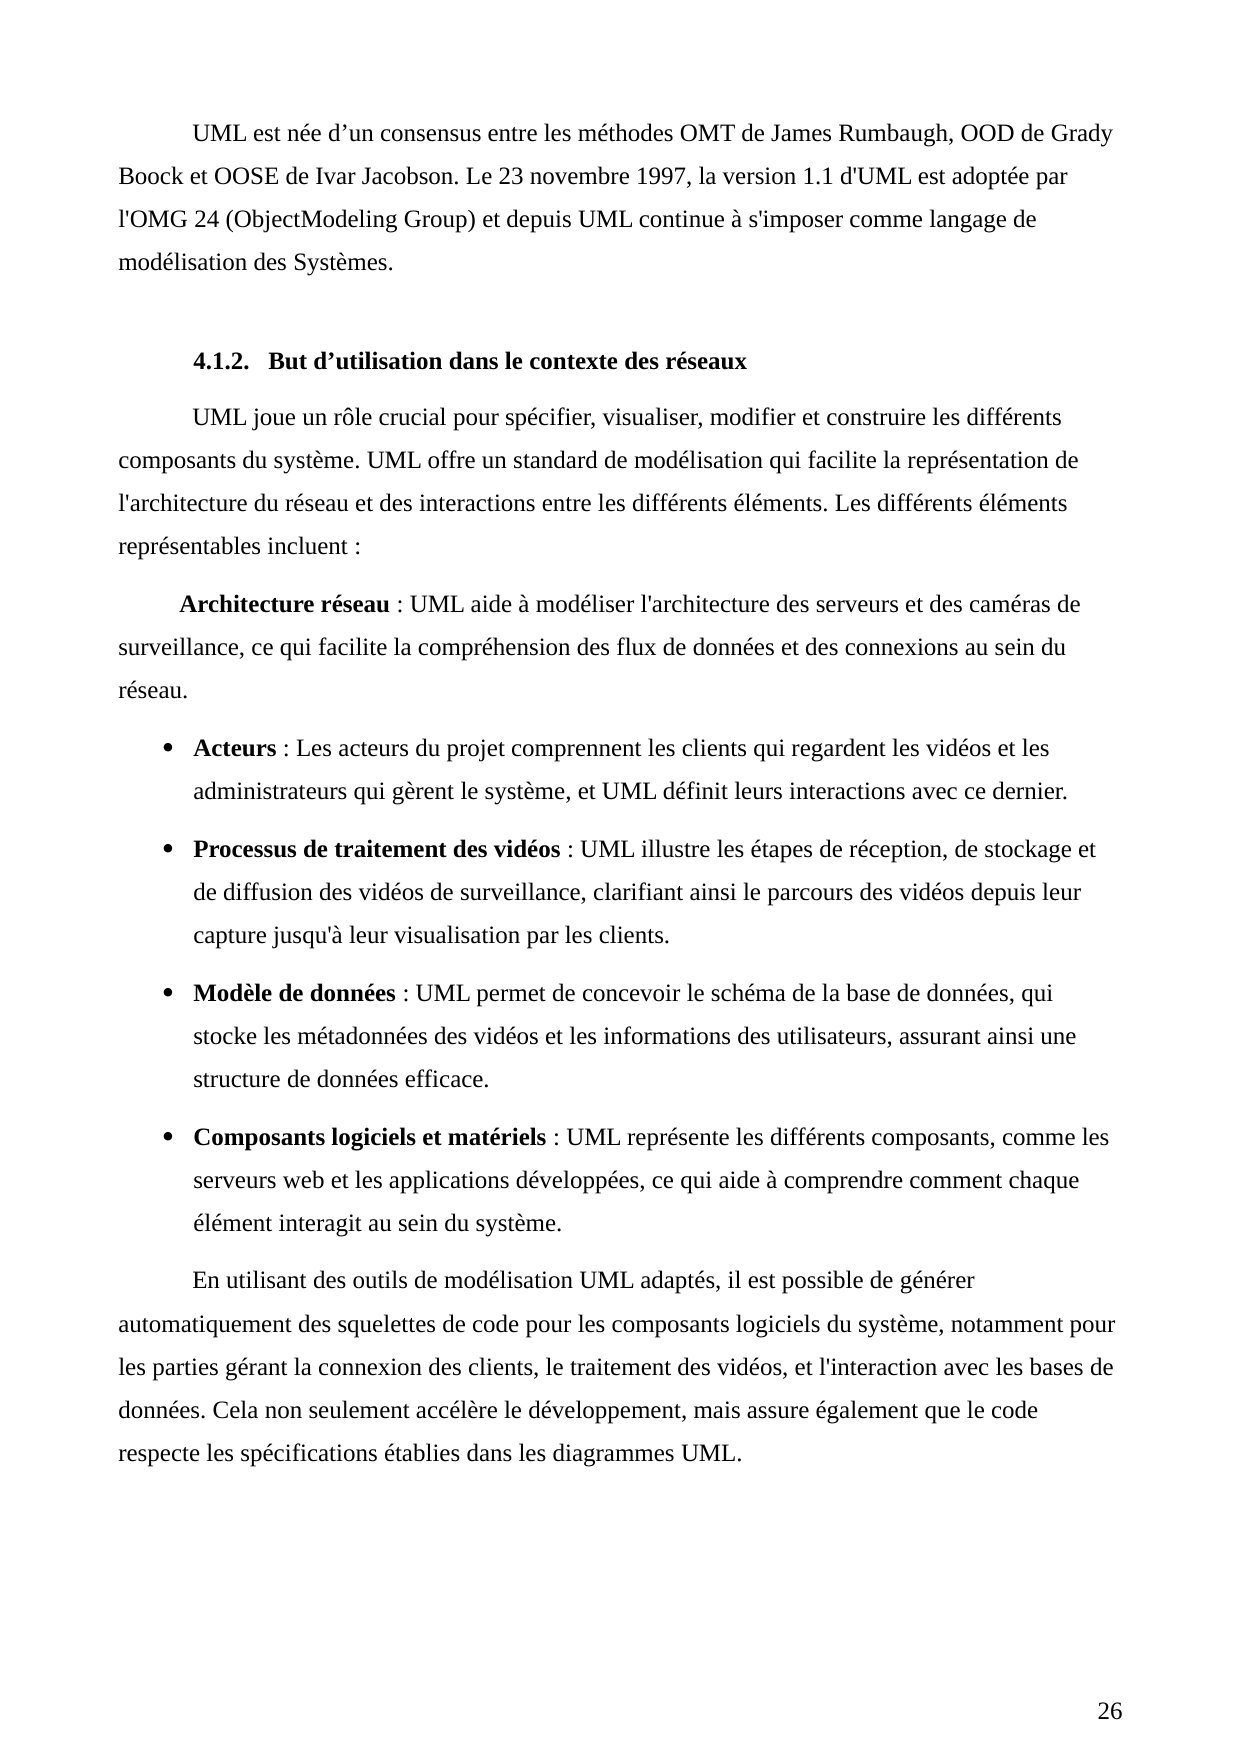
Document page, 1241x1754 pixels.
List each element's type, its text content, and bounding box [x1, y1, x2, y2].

text En utilisant des outils de modélisation UML adaptés, il est possible de générer automatiquement des squelettes de code pour les composants logiciels du système, notamment pour les parties gérant la connexion des clients, le traitement des vidéos, et l'interaction avec les bases de données. Cela non seulement accélère le développement, mais assure également que le code respecte les spécifications établies dans les diagrammes UML. [118, 1266, 1122, 1467]
text UML est née d’un consensus entre les méthodes OMT de James Rumbaugh, OOD de Grady Boock et OOSE de Ivar Jacobson. Le 23 novembre 1997, la version 1.1 d'UML est adoptée par l'OMG 24 (ObjectModeling Group) et depuis UML continue à s'imposer comme langage de modélisation des Systèmes. [118, 118, 1122, 276]
list Acteurs : Les acteurs du projet comprennent les clients qui regardent les vidéos et les administrateurs qui gèrent le système, et UML définit leurs interactions avec ce dernier. [164, 733, 1122, 805]
text UML joue un rôle crucial pour spécifier, visualiser, modifier et construire les différents composants du système. UML offre un standard de modélisation qui facilite la représentation de l'architecture du réseau et des interactions entre les différents éléments. Les différents éléments représentables incluent : [118, 402, 1122, 560]
list Processus de traitement des vidéos : UML illustre les étapes de réception, de stockage et de diffusion des vidéos de surveillance, clarifiant ainsi le parcours des vidéos depuis leur capture jusqu'à leur visualisation par les clients. [164, 834, 1122, 949]
list Modèle de données : UML permet de concevoir le schéma de la base de données, qui stocke les métadonnées des vidéos et les informations des utilisateurs, assurant ainsi une structure de données efficace. [164, 978, 1122, 1093]
list Composants logiciels et matériels : UML représente les différents composants, comme les serveurs web et les applications développées, ce qui aide à comprendre comment chaque élément interagit au sein du système. [164, 1122, 1122, 1237]
subtitle But d’utilisation dans le contexte des réseaux [193, 346, 1122, 375]
text Architecture réseau : UML aide à modéliser l'architecture des serveurs et des caméras de surveillance, ce qui facilite la compréhension des flux de données et des connexions au sein du réseau. [118, 589, 1122, 704]
